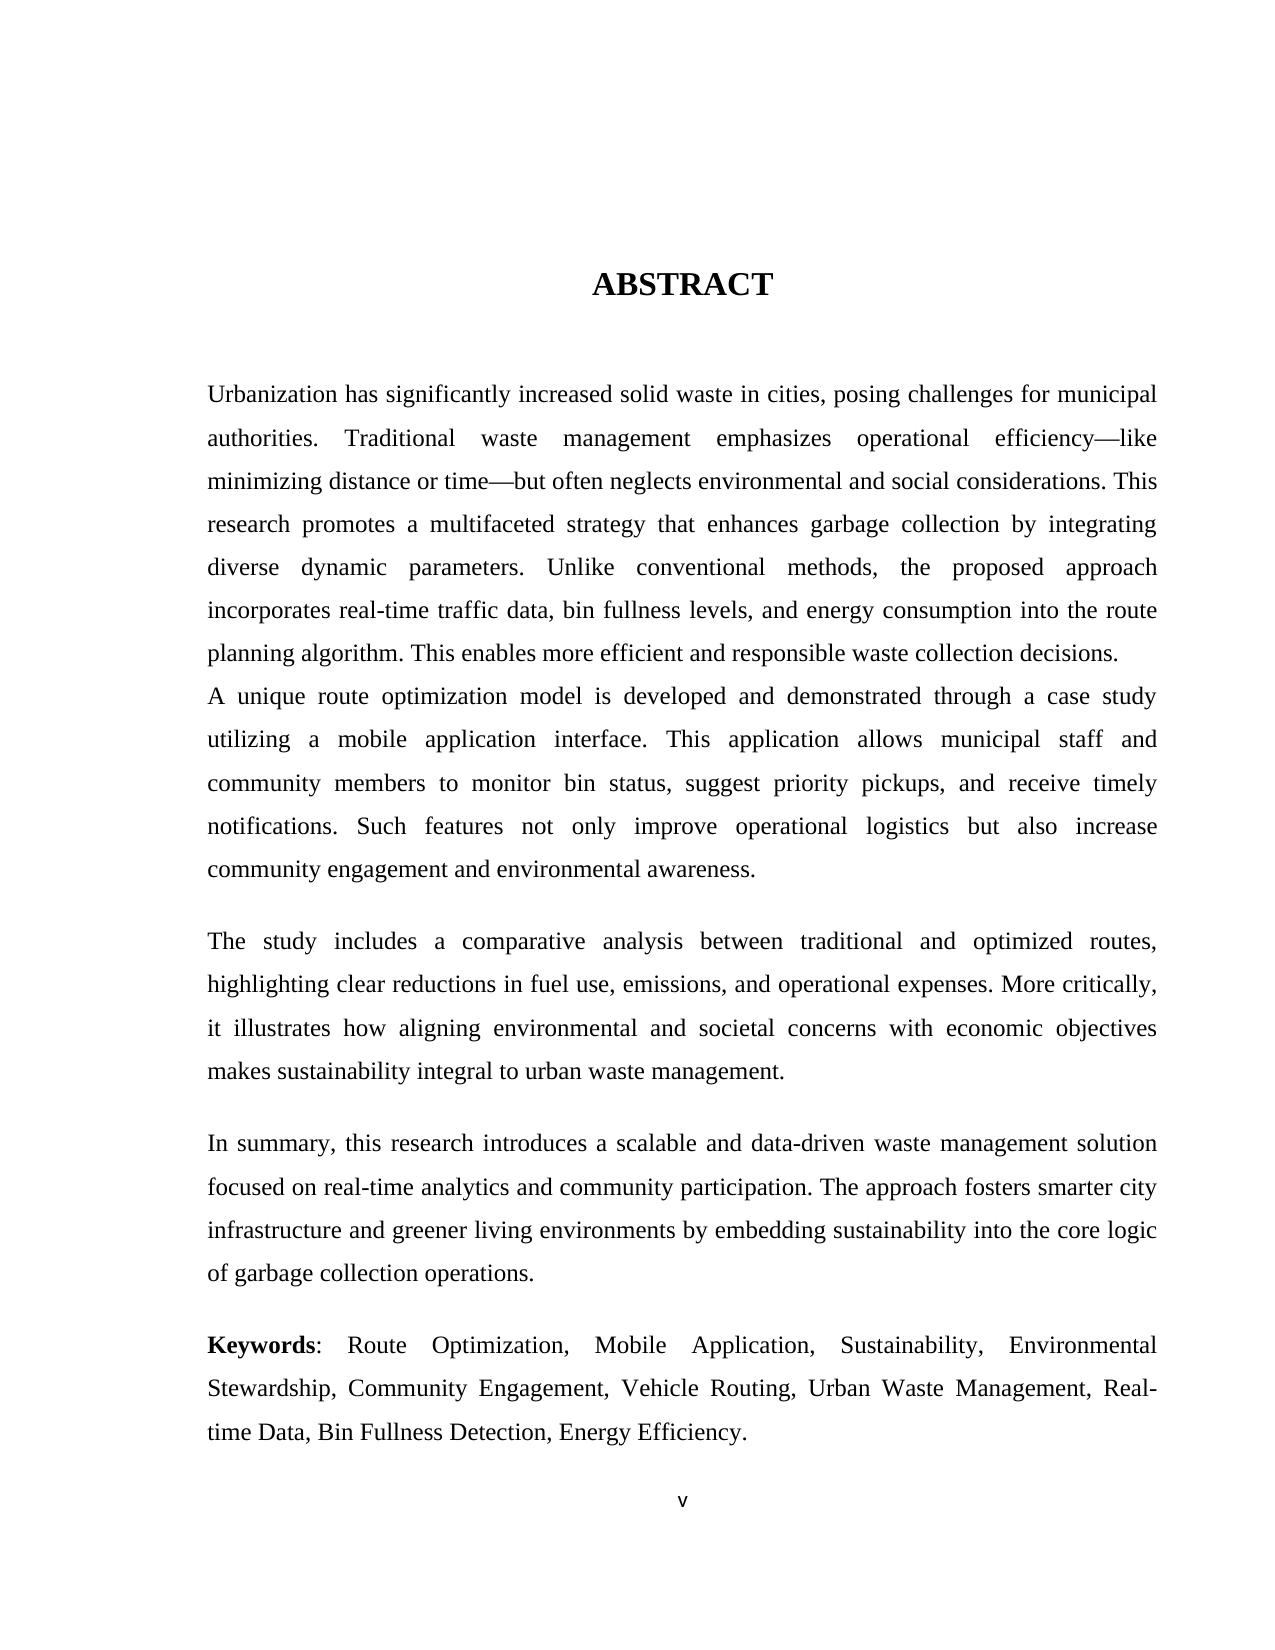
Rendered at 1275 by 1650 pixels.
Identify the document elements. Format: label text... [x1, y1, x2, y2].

text ABSTRACT [207, 264, 1158, 303]
text Urbanization has significantly increased solid waste in cities, posing challenges for municipal authorities. Traditional waste management emphasizes operational efficiency—like minimizing distance or time—but often neglects environmental and social considerations. This research promotes a multifaceted strategy that enhances garbage collection by integrating diverse dynamic parameters. Unlike conventional methods, the proposed approach incorporates real-time traffic data, bin fullness levels, and energy consumption into the route planning algorithm. This enables more efficient and responsible waste collection decisions. [207, 379, 1158, 667]
text Keywords: Route Optimization, Mobile Application, Sustainability, Environmental Stewardship, Community Engagement, Vehicle Routing, Urban Waste Management, Real-time Data, Bin Fullness Detection, Energy Efficiency. [207, 1330, 1158, 1445]
text A unique route optimization model is developed and demonstrated through a case study utilizing a mobile application interface. This application allows municipal staff and community members to monitor bin status, suggest priority pickups, and receive timely notifications. Such features not only improve operational logistics but also increase community engagement and environmental awareness. [207, 681, 1158, 883]
text In summary, this research introduces a scalable and data-driven waste management solution focused on real-time analytics and community participation. The approach fosters smarter city infrastructure and greener living environments by embedding sustainability into the core logic of garbage collection operations. [207, 1128, 1158, 1287]
text The study includes a comparative analysis between traditional and optimized routes, highlighting clear reductions in fuel use, emissions, and operational expenses. More critically, it illustrates how aligning environmental and societal concerns with economic objectives makes sustainability integral to urban waste management. [207, 926, 1158, 1084]
